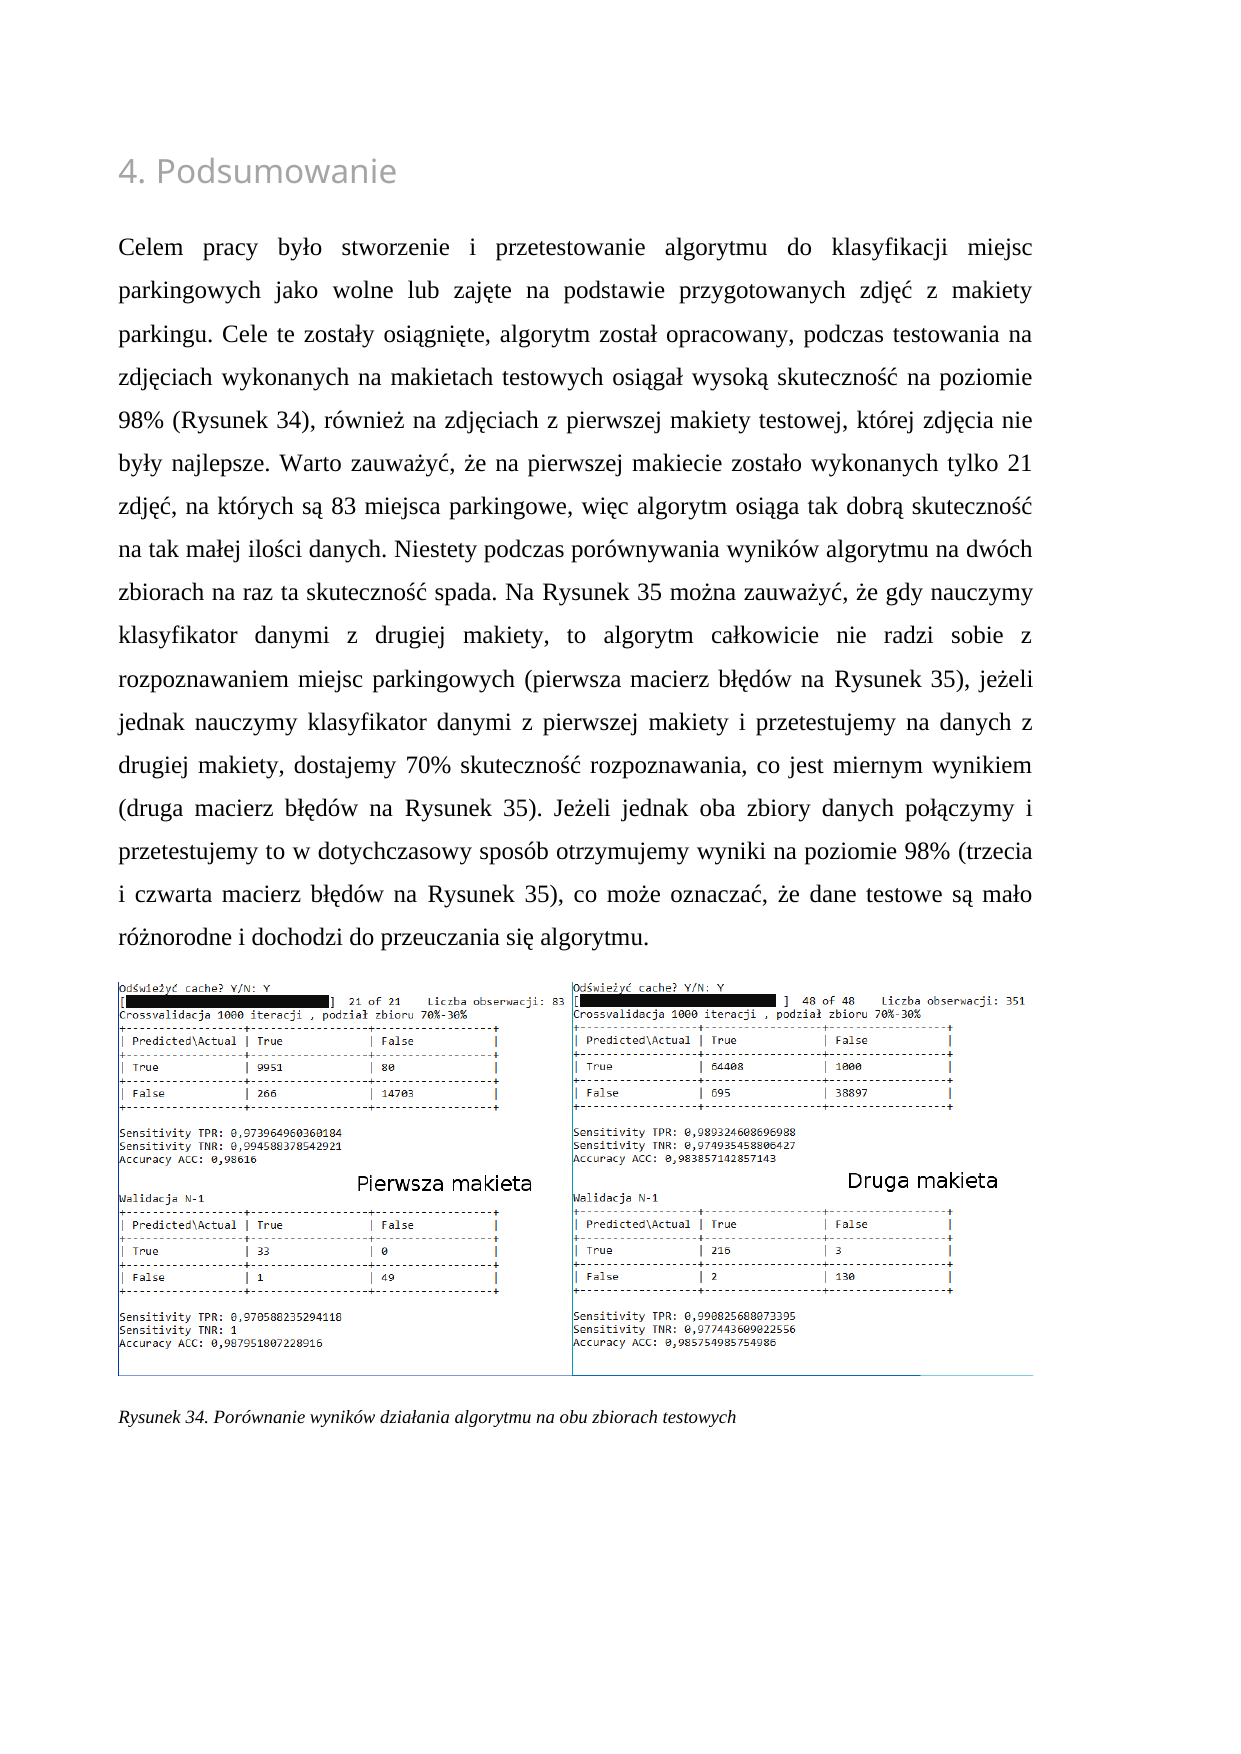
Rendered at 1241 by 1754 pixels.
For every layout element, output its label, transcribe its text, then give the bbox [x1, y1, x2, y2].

text Rysunek 34. Porównanie wyników działania algorytmu na obu zbiorach testowych [118, 1406, 1033, 1428]
subtitle Podsumowanie [118, 148, 1033, 193]
picture [118, 982, 1034, 1376]
text Celem pracy było stworzenie i przetestowanie algorytmu do klasyfikacji miejsc parkingowych jako wolne lub zajęte na podstawie przygotowanych zdjęć z makiety parkingu. Cele te zostały osiągnięte, algorytm został opracowany, podczas testowania na zdjęciach wykonanych na makietach testowych osiągał wysoką skuteczność na poziomie 98% (Rysunek 34), również na zdjęciach z pierwszej makiety testowej, której zdjęcia nie były najlepsze. Warto zauważyć, że na pierwszej makiecie zostało wykonanych tylko 21 zdjęć, na których są 83 miejsca parkingowe, więc algorytm osiąga tak dobrą skuteczność na tak małej ilości danych. Niestety podczas porównywania wyników algorytmu na dwóch zbiorach na raz ta skuteczność spada. Na Rysunek 35 można zauważyć, że gdy nauczymy klasyfikator danymi z drugiej makiety, to algorytm całkowicie nie radzi sobie z rozpoznawaniem miejsc parkingowych (pierwsza macierz błędów na Rysunek 35), jeżeli jednak nauczymy klasyfikator danymi z pierwszej makiety i przetestujemy na danych z drugiej makiety, dostajemy 70% skuteczność rozpoznawania, co jest miernym wynikiem (druga macierz błędów na Rysunek 35). Jeżeli jednak oba zbiory danych połączymy i przetestujemy to w dotychczasowy sposób otrzymujemy wyniki na poziomie 98% (trzecia i czwarta macierz błędów na Rysunek 35), co może oznaczać, że dane testowe są mało różnorodne i dochodzi do przeuczania się algorytmu. [118, 232, 1033, 951]
